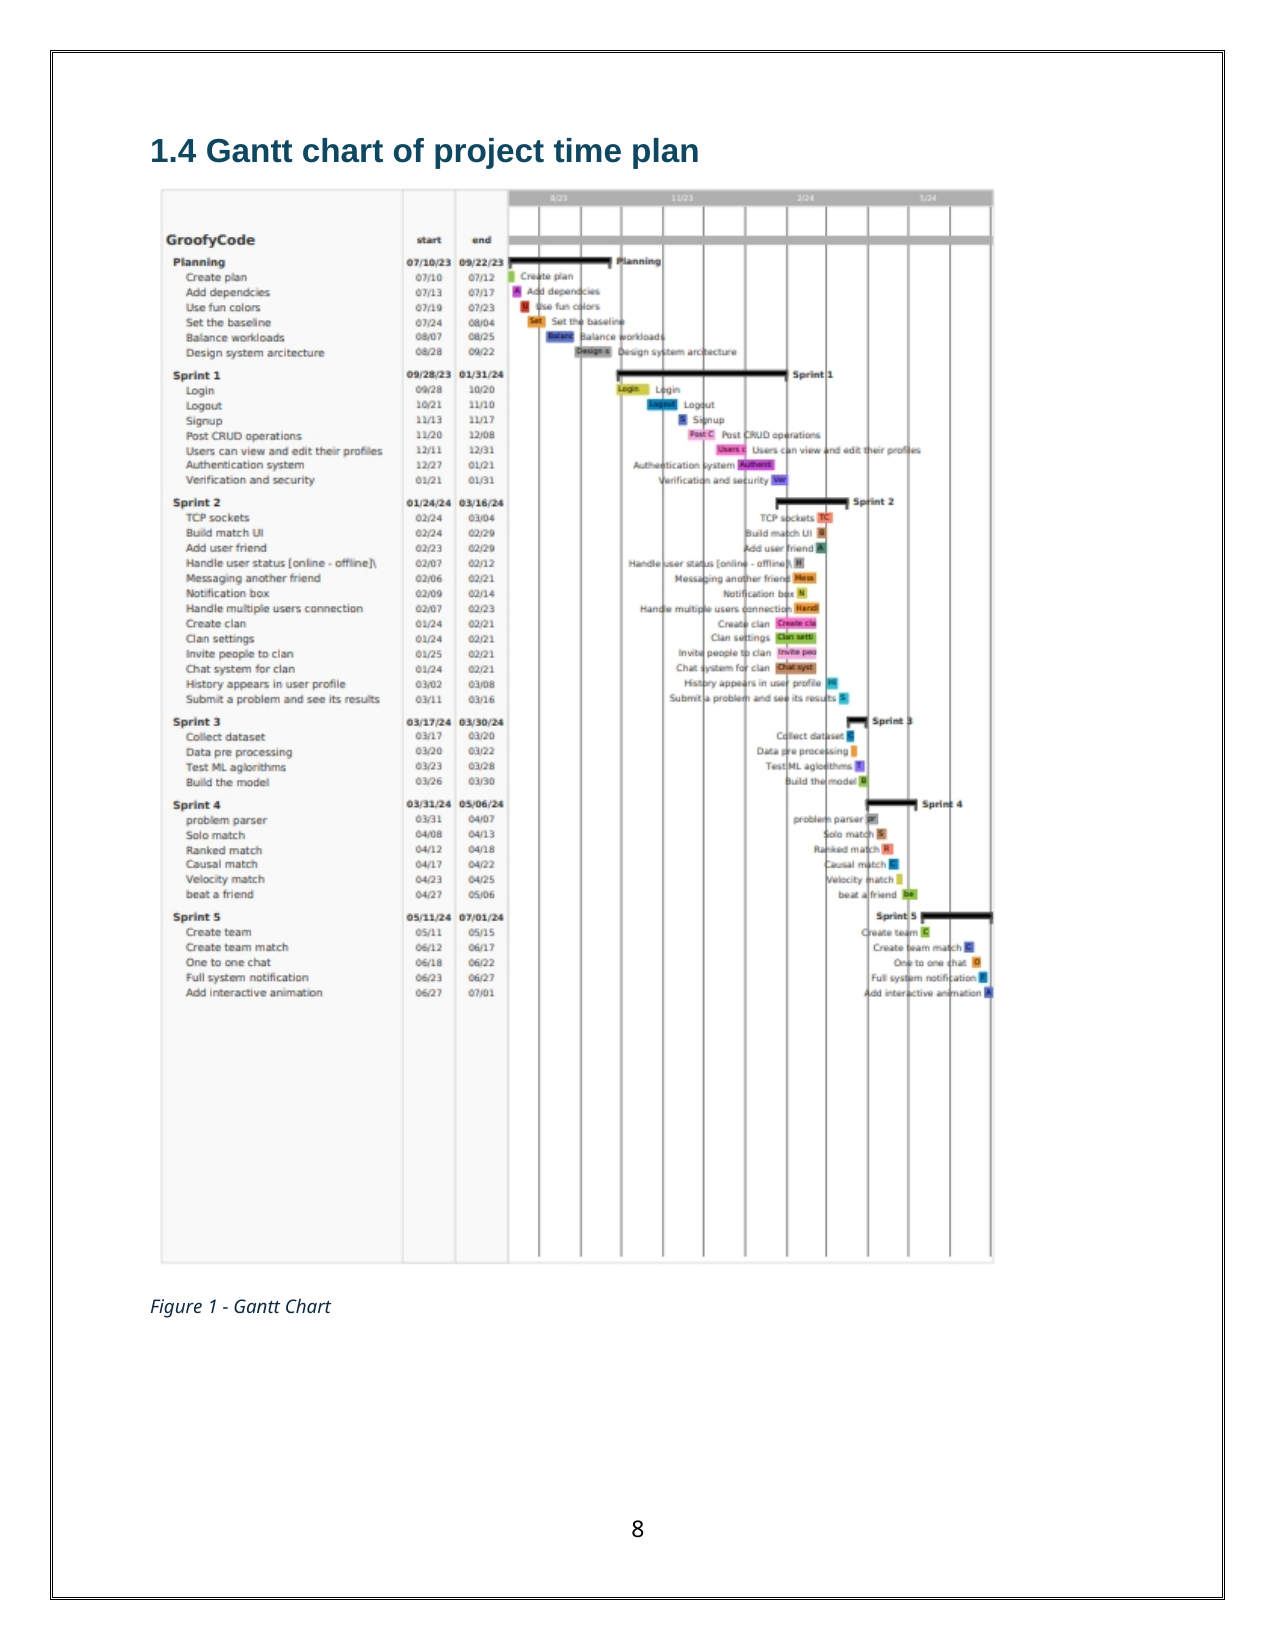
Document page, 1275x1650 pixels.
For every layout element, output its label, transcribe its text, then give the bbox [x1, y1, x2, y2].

picture [150, 181, 1007, 1275]
text Figure 1 - Gantt Chart [150, 1293, 1125, 1319]
subtitle 1.4 Gantt chart of project time plan [150, 131, 1125, 170]
